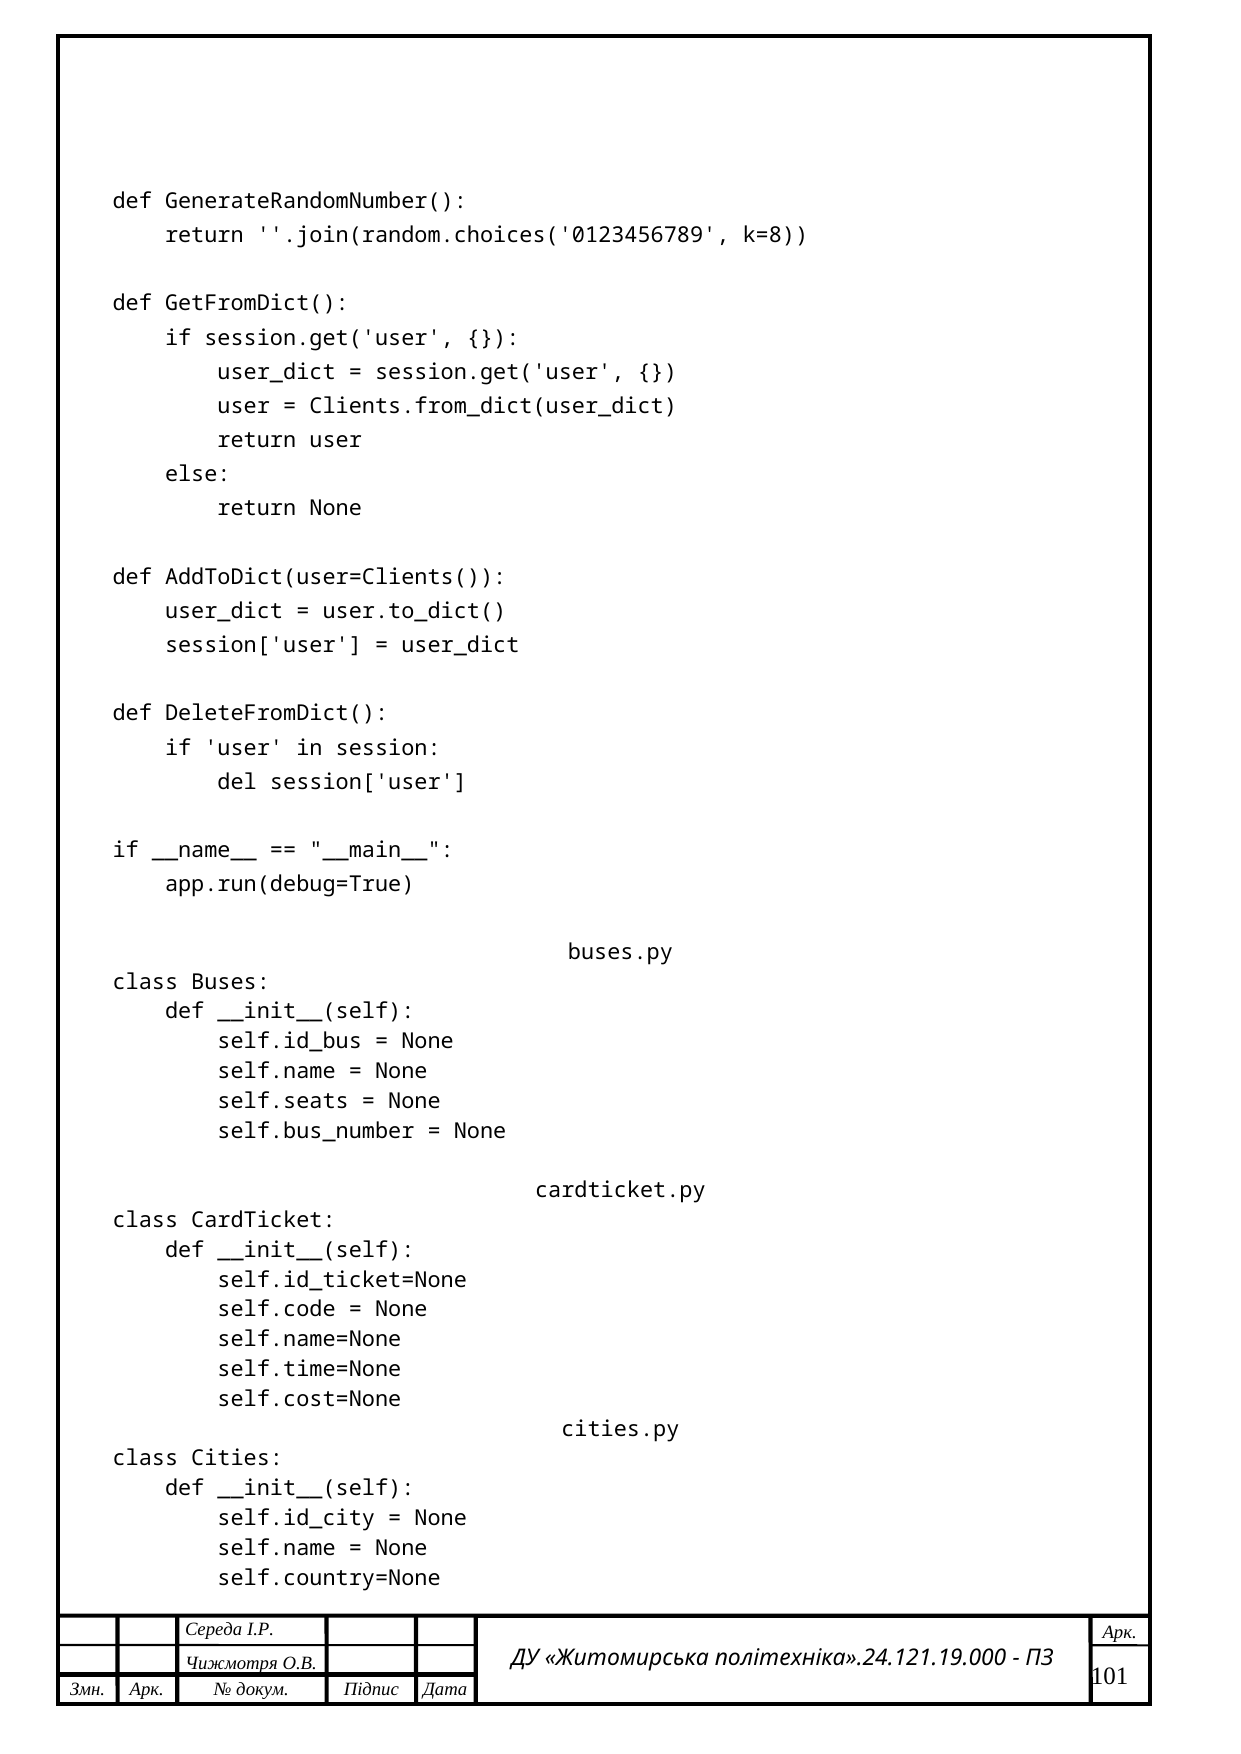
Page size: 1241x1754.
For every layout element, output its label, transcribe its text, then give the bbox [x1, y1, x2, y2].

text app.run(debug=True) [112, 868, 1128, 898]
text user_dict = user.to_dict() [112, 595, 1128, 625]
text user = Clients.from_dict(user_dict) [112, 390, 1128, 420]
text else: [112, 458, 1128, 488]
text class CardTicket: def __init__(self): self.id_ticket=None self.code = None self.name=None self.time=None self.cost=None [112, 1204, 1128, 1413]
text self.id_bus = None [112, 1025, 1128, 1055]
text buses.py [112, 936, 1128, 966]
text if 'user' in session: [112, 732, 1128, 761]
text self.name = None [112, 1055, 1128, 1085]
text cardticket.py [112, 1174, 1128, 1204]
text if session.get('user', {}): [112, 322, 1128, 351]
text if __name__ == "__main__": [112, 834, 1128, 864]
text self.seats = None [112, 1085, 1128, 1115]
text class Buses: [112, 966, 1128, 996]
text return ''.join(random.choices('0123456789', k=8)) [112, 219, 1128, 249]
text return None [112, 492, 1128, 522]
text user_dict = session.get('user', {}) [112, 356, 1128, 386]
text self.bus_number = None [112, 1115, 1128, 1144]
text cities.py [112, 1413, 1128, 1442]
text def GenerateRandomNumber(): [112, 185, 1128, 215]
text def AddToDict(user=Clients()): [112, 561, 1128, 591]
text def GetFromDict(): [112, 287, 1128, 317]
text del session['user'] [112, 766, 1128, 796]
text def DeleteFromDict(): [112, 697, 1128, 727]
text return user [112, 424, 1128, 454]
text session['user'] = user_dict [112, 629, 1128, 659]
text class Cities: def __init__(self): self.id_city = None self.name = None self.country=None [112, 1442, 1128, 1591]
text def __init__(self): [112, 996, 1128, 1025]
